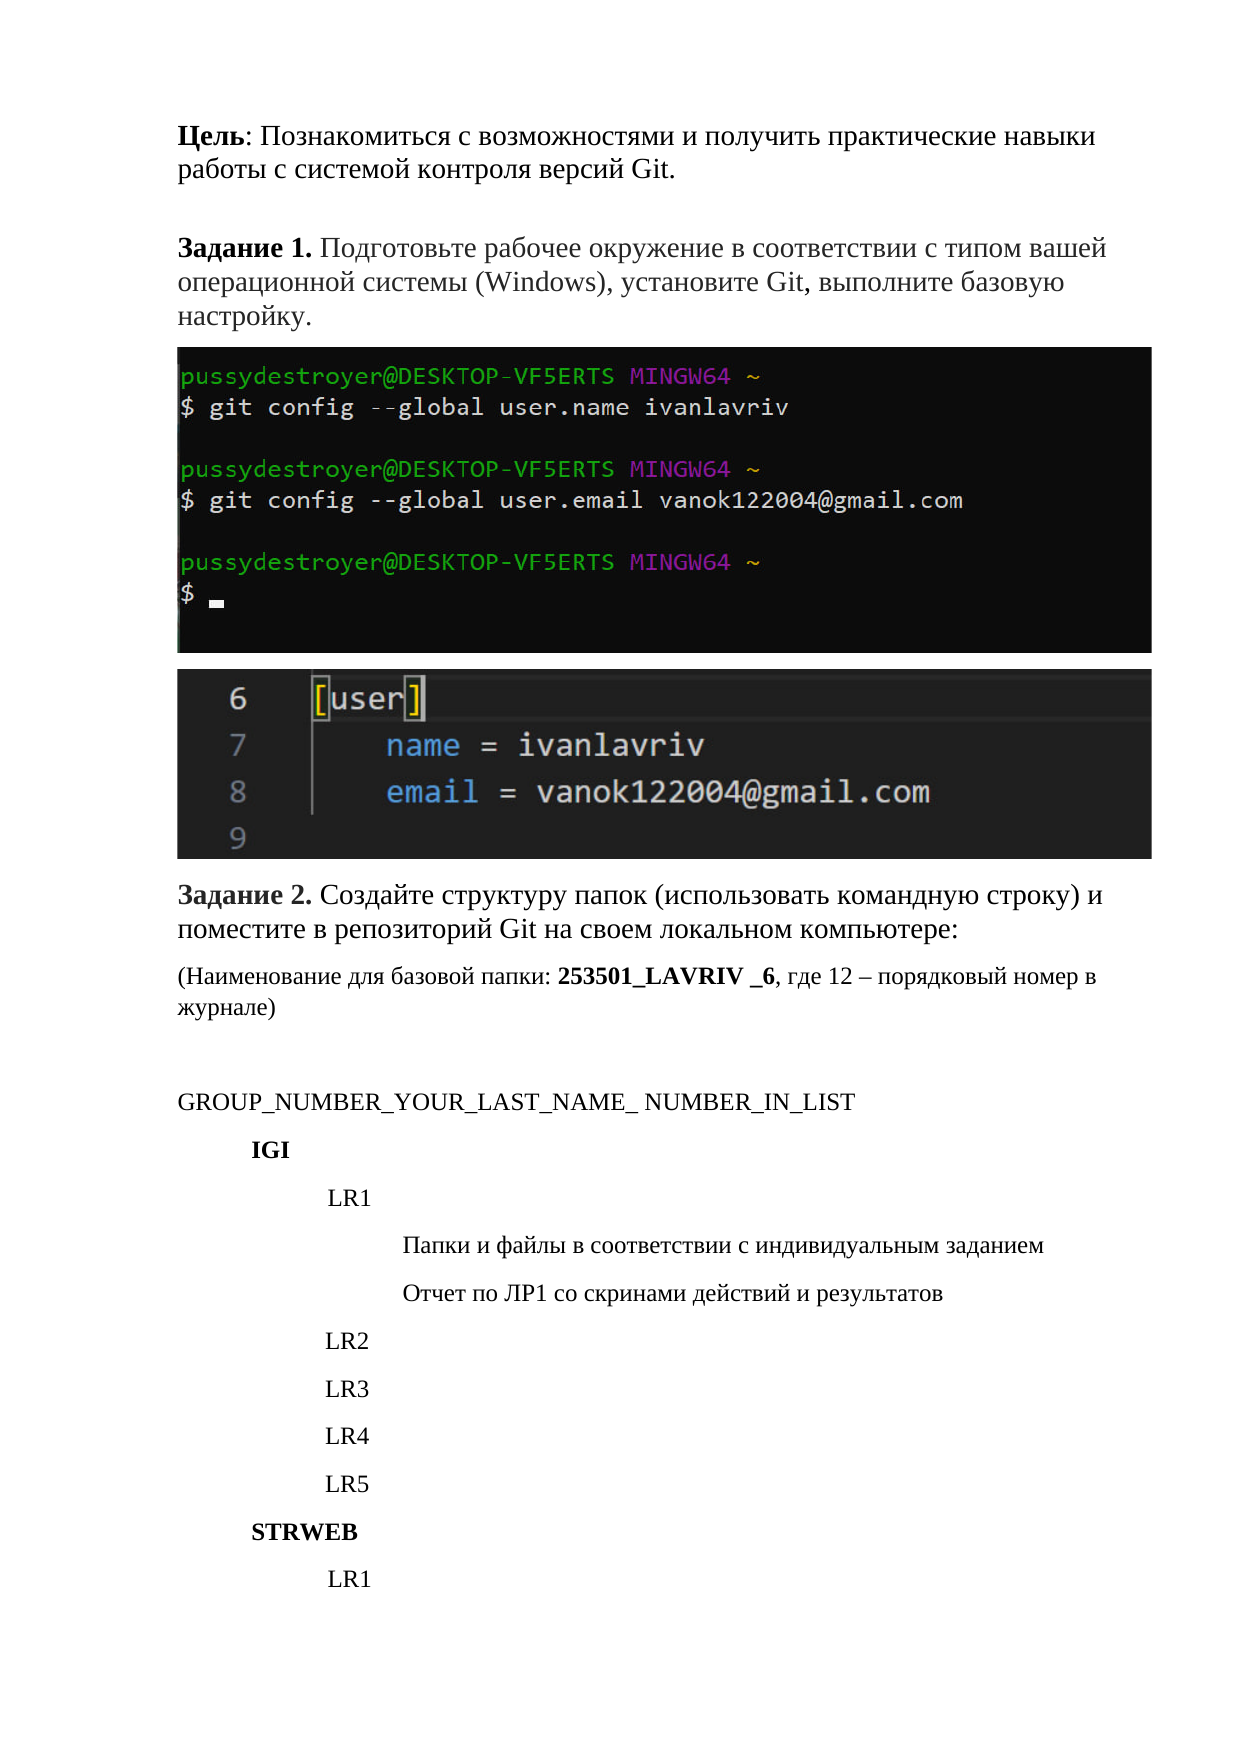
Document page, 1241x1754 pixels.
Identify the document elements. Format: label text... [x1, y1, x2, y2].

text STRWEB [177, 1517, 1152, 1546]
text Папки и файлы в соответствии с индивидуальным заданием [177, 1231, 1152, 1259]
text LR4 [325, 1421, 1152, 1450]
text LR3 [325, 1374, 1152, 1402]
text LR1 [177, 1564, 1152, 1593]
text LR5 [325, 1469, 1152, 1498]
picture [177, 347, 1152, 653]
text LR2 [325, 1326, 1152, 1355]
text Цель: Познакомиться с возможностями и получить практические навыки работы с системой контроля версий Git. [177, 118, 1152, 185]
text Отчет по ЛР1 со скринами действий и результатов [177, 1278, 1152, 1307]
text (Наименование для базовой папки: 253501_LAVRIV _6, где 12 – порядковый номер в журнале) [177, 961, 1152, 1021]
picture [177, 669, 1152, 859]
text Задание 1. Подготовьте рабочее окружение в соответствии с типом вашей операционной системы (Windows), установите Git, выполните базовую настройку. [312, 231, 1152, 331]
text GROUP_NUMBER_YOUR_LAST_NAME_ NUMBER_IN_LIST [177, 1087, 1152, 1116]
text LR1 [177, 1183, 1152, 1212]
text IGI [177, 1135, 1152, 1164]
text Задание 2. Создайте структуру папок (использовать командную строку) и поместите в репозиторий Git на своем локальном компьютере: [177, 877, 1152, 944]
